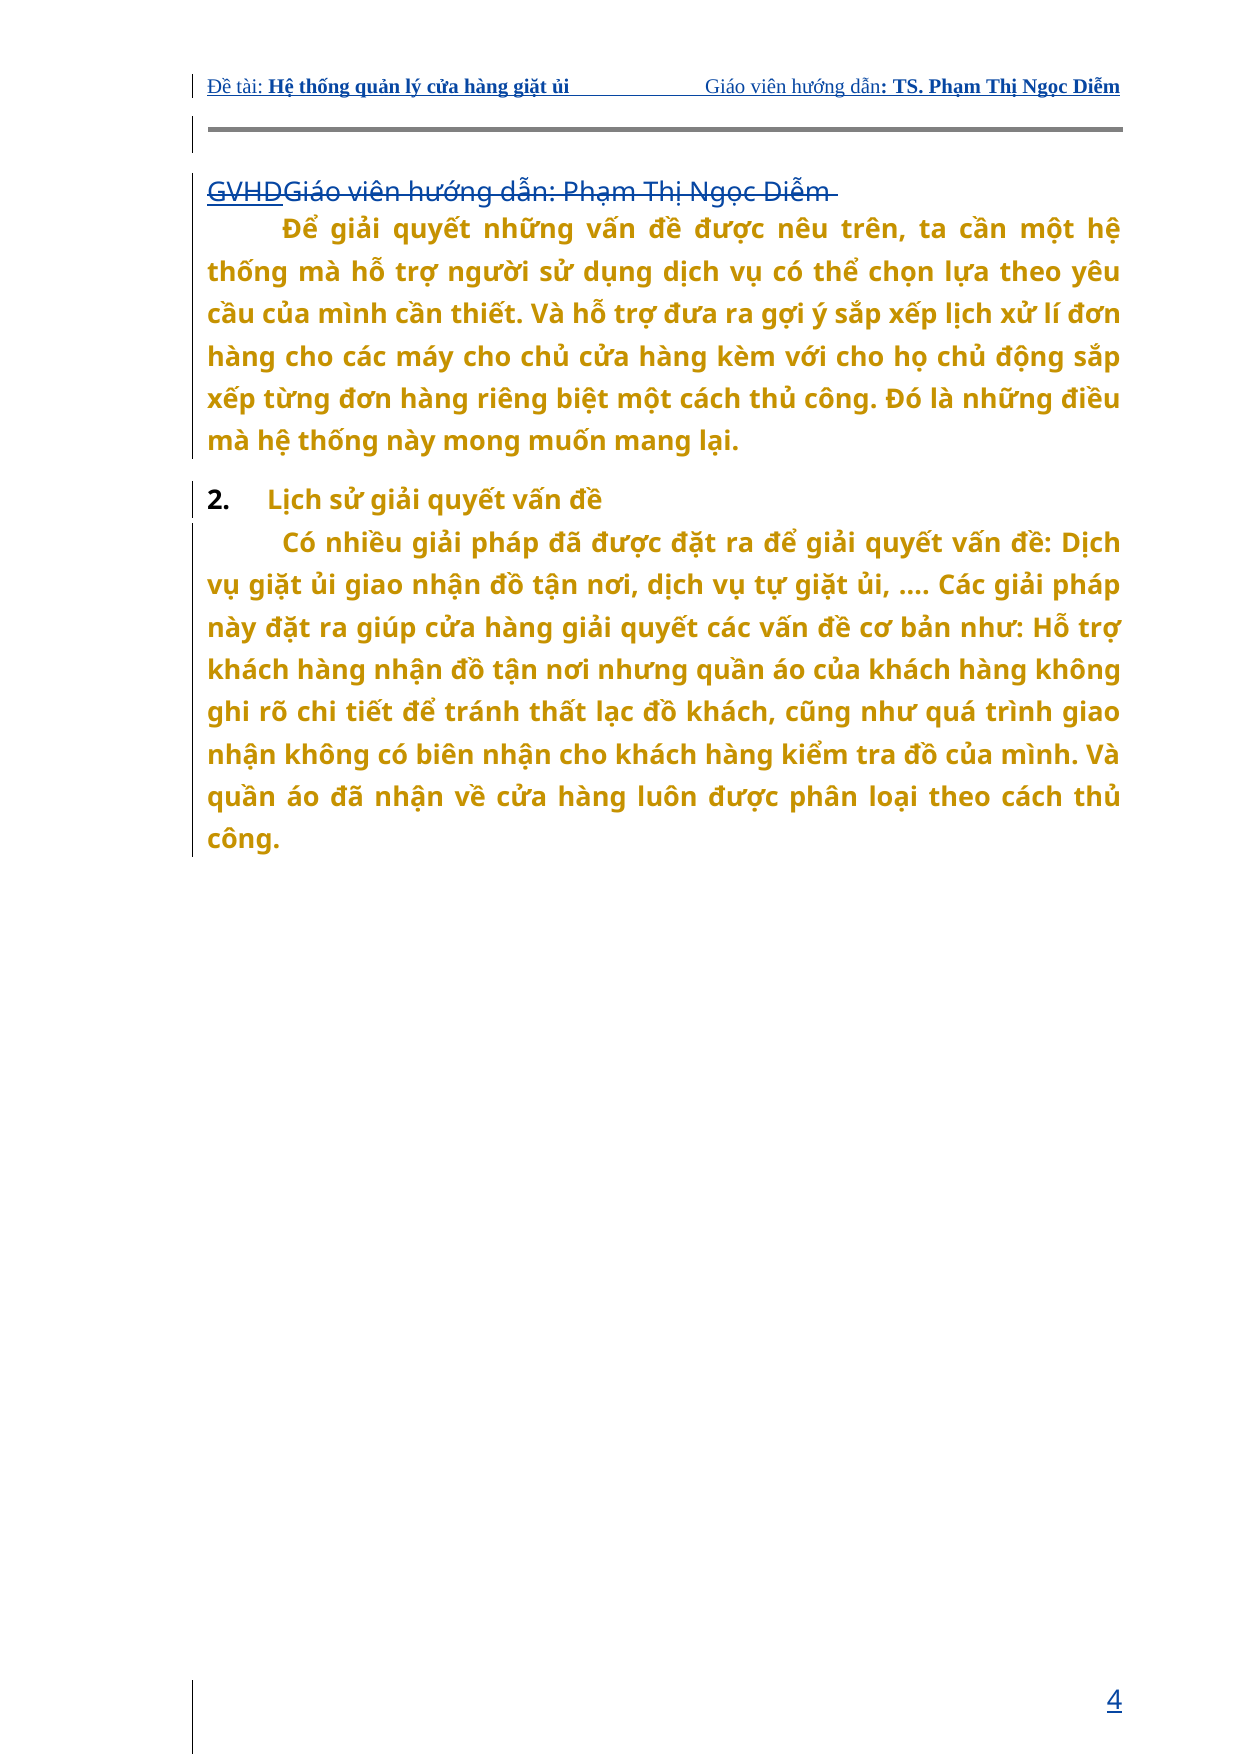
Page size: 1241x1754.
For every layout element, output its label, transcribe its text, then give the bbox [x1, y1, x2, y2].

subtitle Lịch sử giải quyết vấn đề [207, 481, 1122, 518]
text Có nhiều giải pháp đã được đặt ra để giải quyết vấn đề: Dịch vụ giặt ủi giao nhận đồ tận nơi, dịch vụ tự giặt ủi, …. Các giải pháp này đặt ra giúp cửa hàng giải quyết các vấn đề cơ bản như: Hỗ trợ khách hàng nhận đồ tận nơi nhưng quần áo của khách hàng không ghi rõ chi tiết để tránh thất lạc đồ khách, cũng như quá trình giao nhận không có biên nhận cho khách hàng kiểm tra đồ của mình. Và quần áo đã nhận về cửa hàng luôn được phân loại theo cách thủ công. [207, 523, 1122, 857]
text Để giải quyết những vấn đề được nêu trên, ta cần một hệ thống mà hỗ trợ người sử dụng dịch vụ có thể chọn lựa theo yêu cầu của mình cần thiết. Và hỗ trợ đưa ra gợi ý sắp xếp lịch xử lí đơn hàng cho các máy cho chủ cửa hàng kèm với cho họ chủ động sắp xếp từng đơn hàng riêng biệt một cách thủ công. Đó là những điều mà hệ thống này mong muốn mang lại. [207, 210, 1122, 459]
